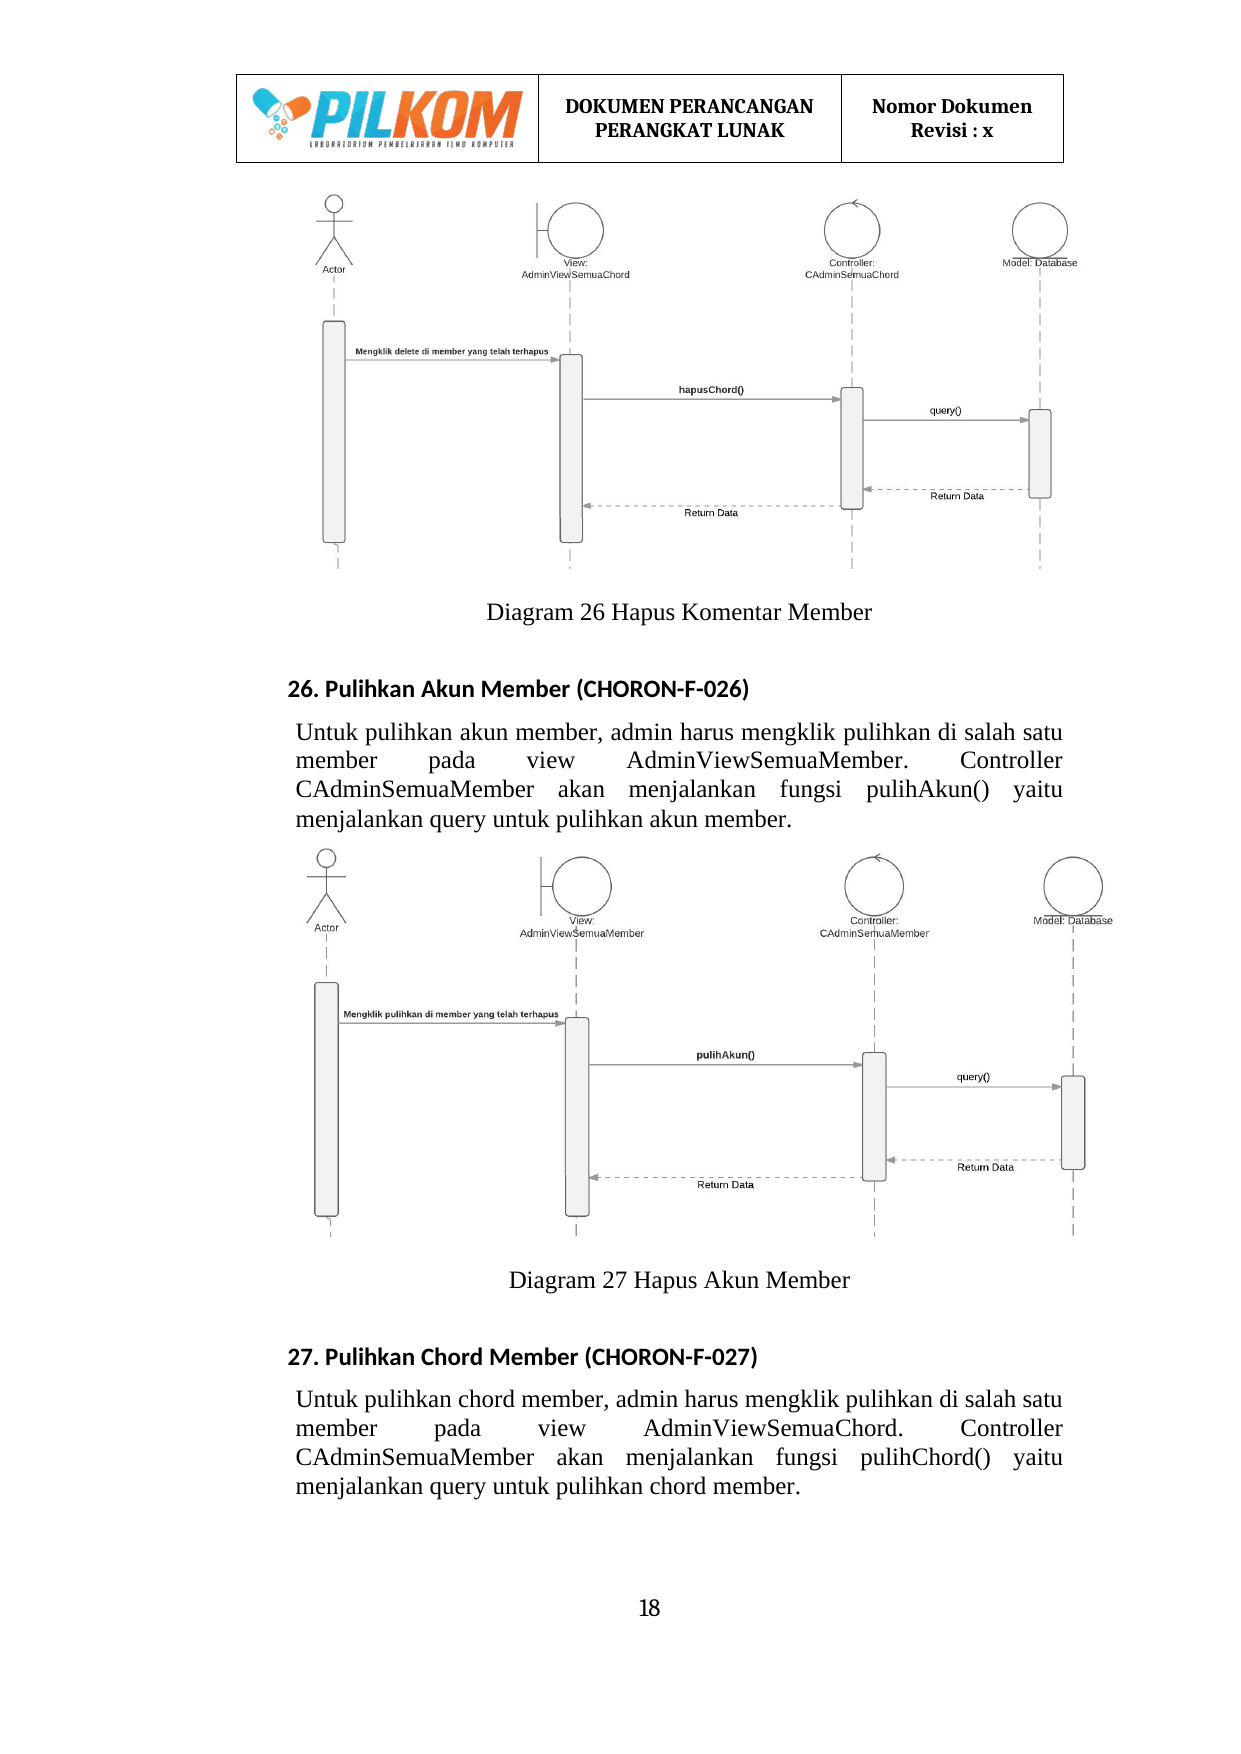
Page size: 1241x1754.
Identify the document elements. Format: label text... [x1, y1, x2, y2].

text Diagram 27 Hapus Akun Member [295, 1237, 1063, 1294]
text Diagram 26 Hapus Komentar Member [295, 569, 1063, 626]
text Untuk pulihkan chord member, admin harus mengklik pulihkan di salah satu member pada view AdminViewSemuaChord. Controller CAdminSemuaMember akan menjalankan fungsi pulihChord() yaitu menjalankan query untuk pulihkan chord member. [295, 1384, 1063, 1499]
subtitle Pulihkan Chord Member (CHORON-F-027) [287, 1341, 1063, 1372]
subtitle Pulihkan Akun Member (CHORON-F-026) [287, 673, 1063, 704]
picture [247, 85, 527, 152]
picture [295, 192, 1093, 569]
picture [295, 845, 1118, 1237]
text Untuk pulihkan akun member, admin harus mengklik pulihkan di salah satu member pada view AdminViewSemuaMember. Controller CAdminSemuaMember akan menjalankan fungsi pulihAkun() yaitu menjalankan query untuk pulihkan akun member. [295, 717, 1063, 833]
